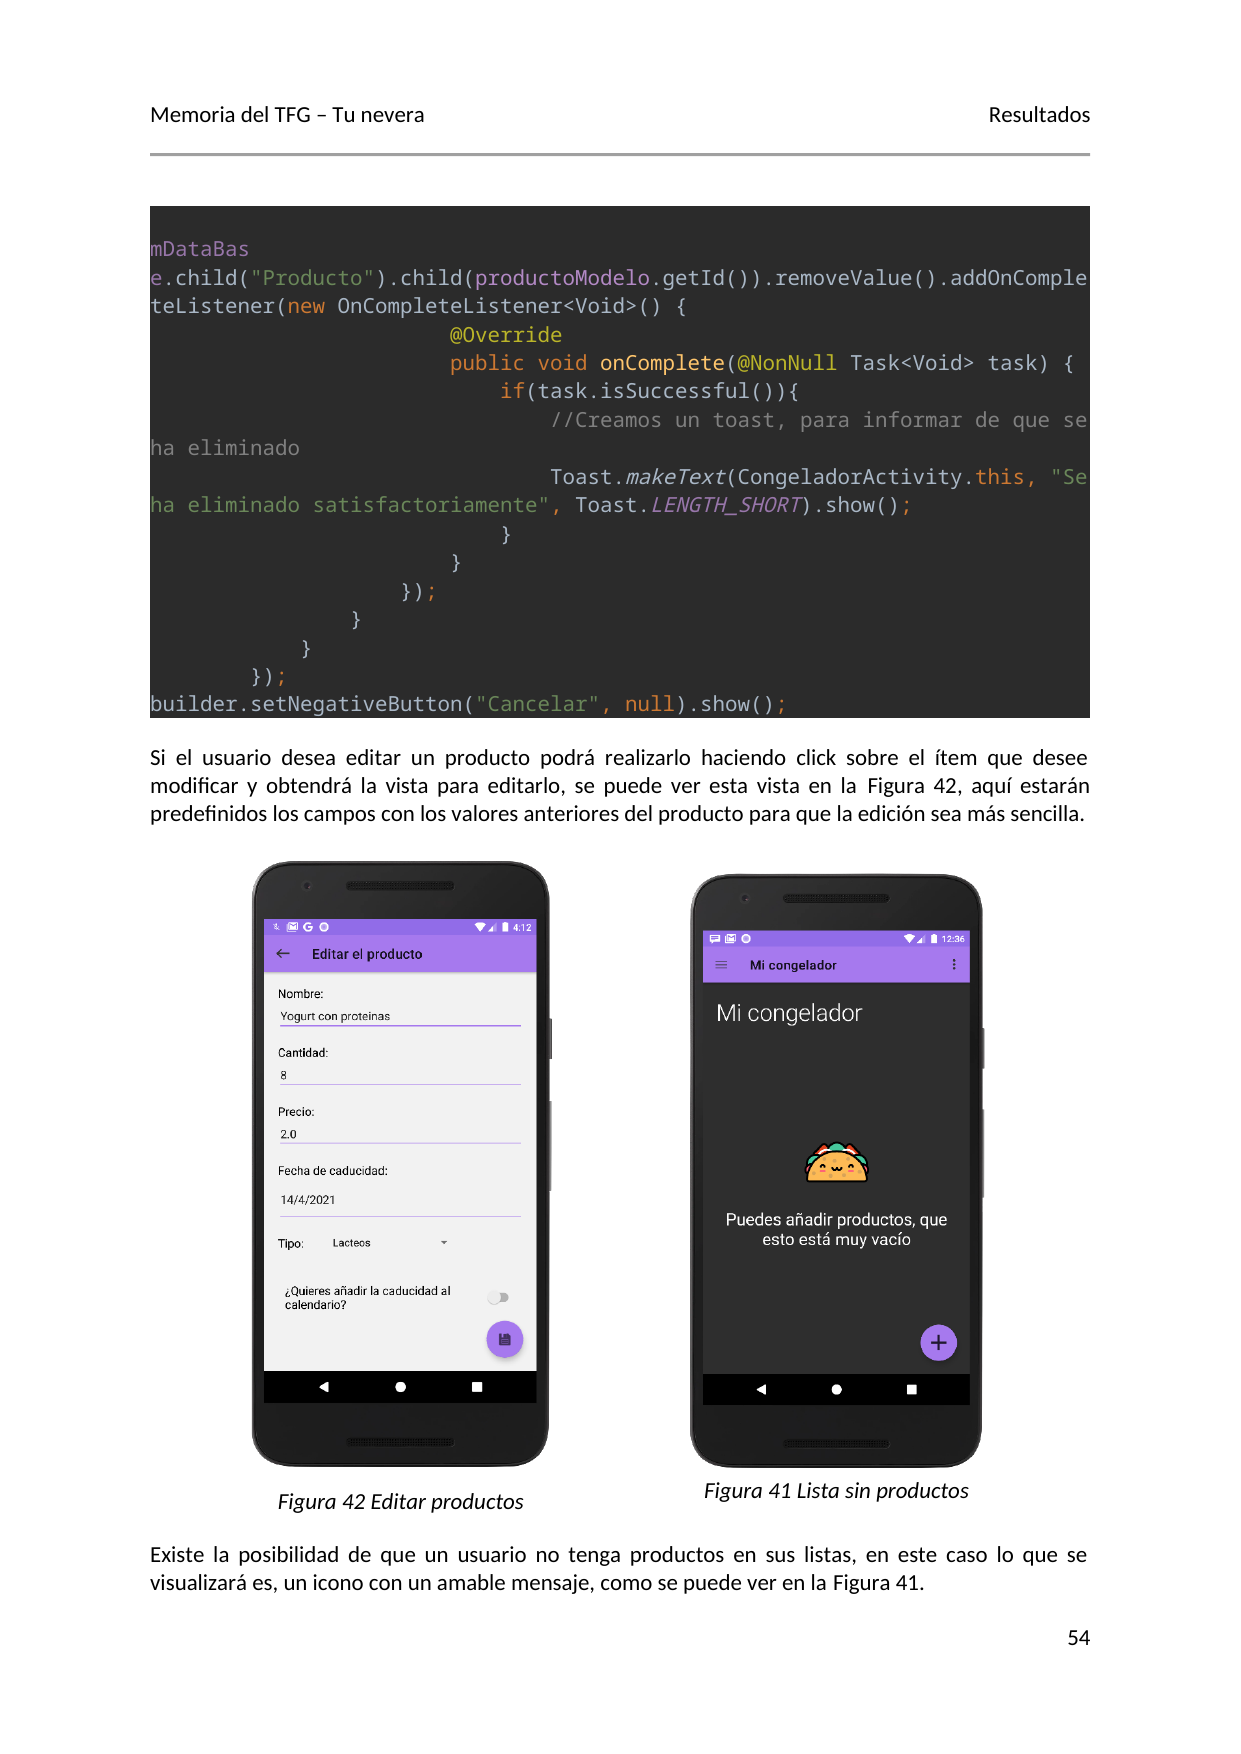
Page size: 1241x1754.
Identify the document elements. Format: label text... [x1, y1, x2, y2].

picture [690, 873, 985, 1468]
picture [251, 861, 552, 1467]
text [150, 206, 1090, 718]
